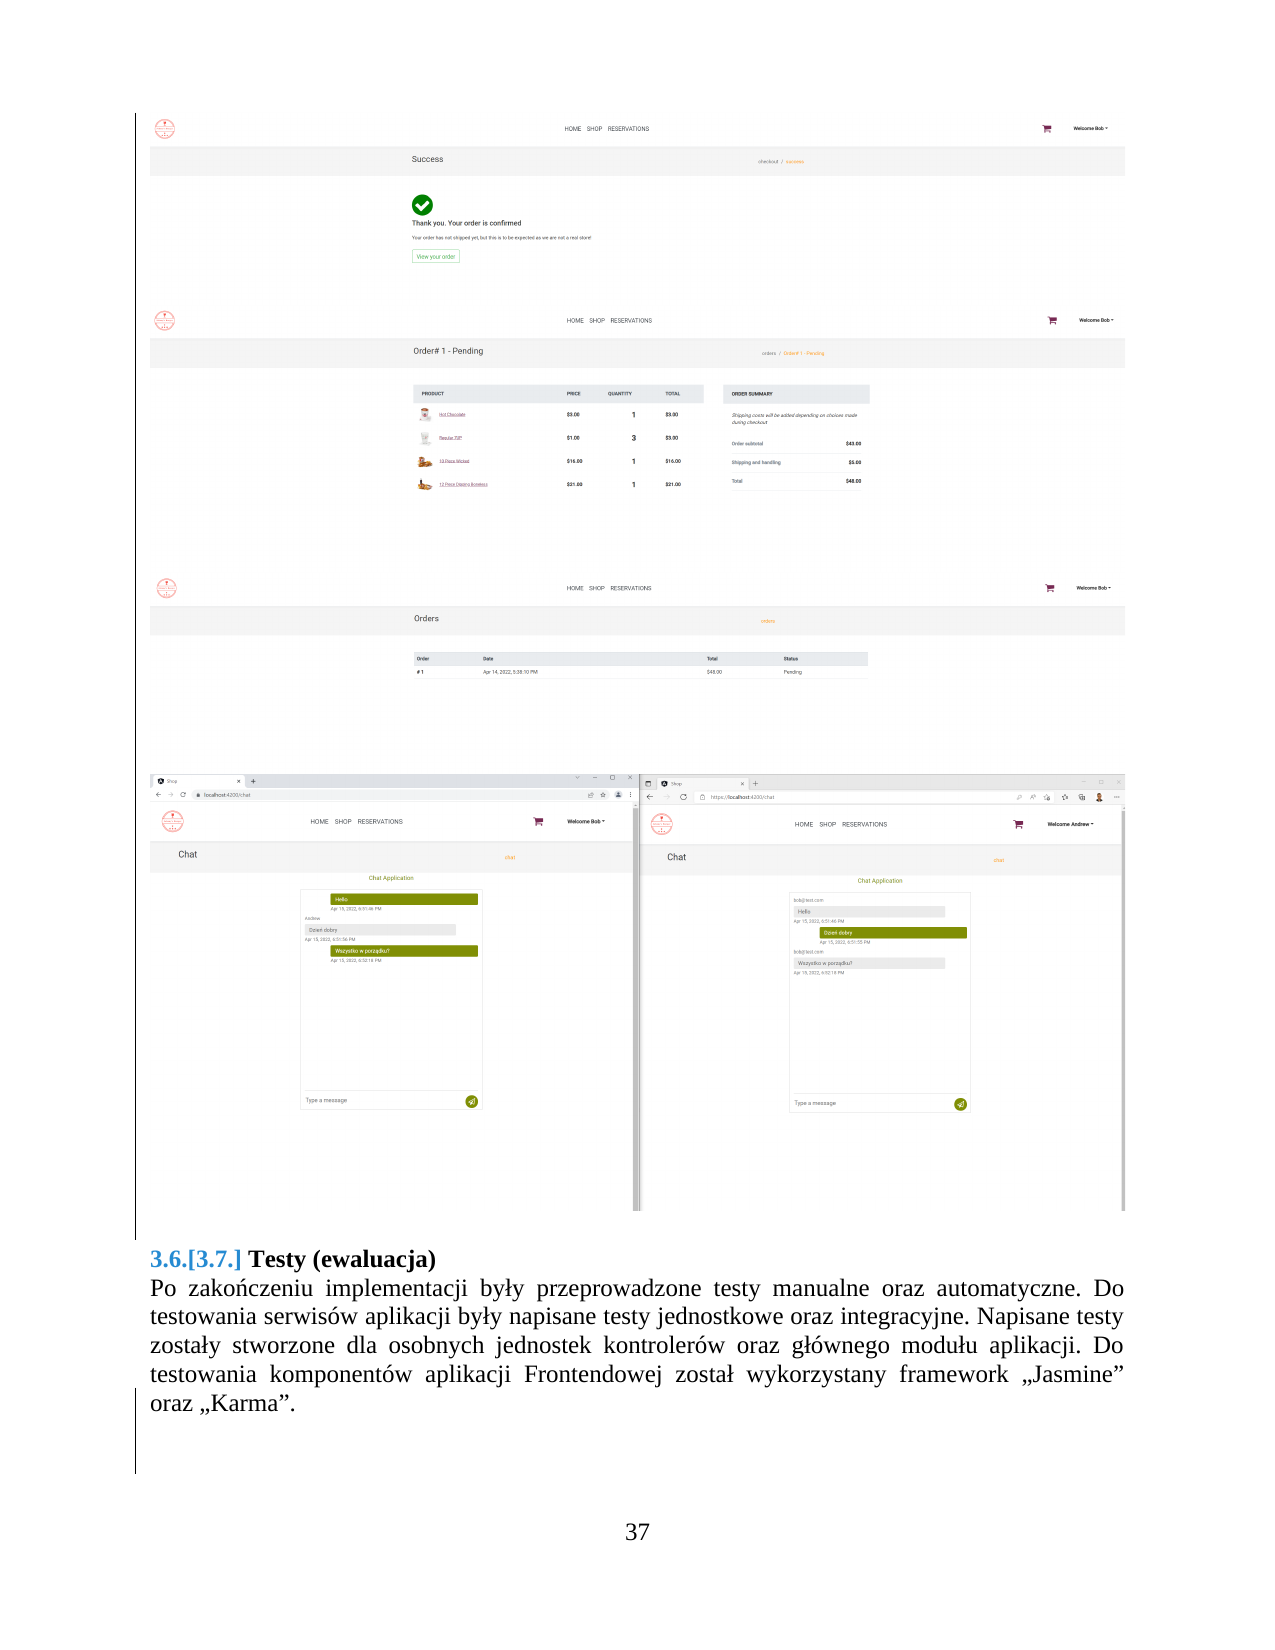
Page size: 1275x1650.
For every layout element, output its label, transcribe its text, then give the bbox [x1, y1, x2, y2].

picture [150, 112, 1125, 1211]
subtitle Testy (ewaluacja) [150, 1244, 1125, 1273]
text Po zakończeniu implementacji były przeprowadzone testy manualne oraz automatyczne. Do testowania serwisów aplikacji były napisane testy jednostkowe oraz integracyjne. Napisane testy zostały stworzone dla osobnych jednostek kontrolerów oraz głównego modułu aplikacji. Do testowania komponentów aplikacji Frontendowej został wykorzystany framework „Jasmine” oraz „Karma”. [150, 1273, 1125, 1416]
